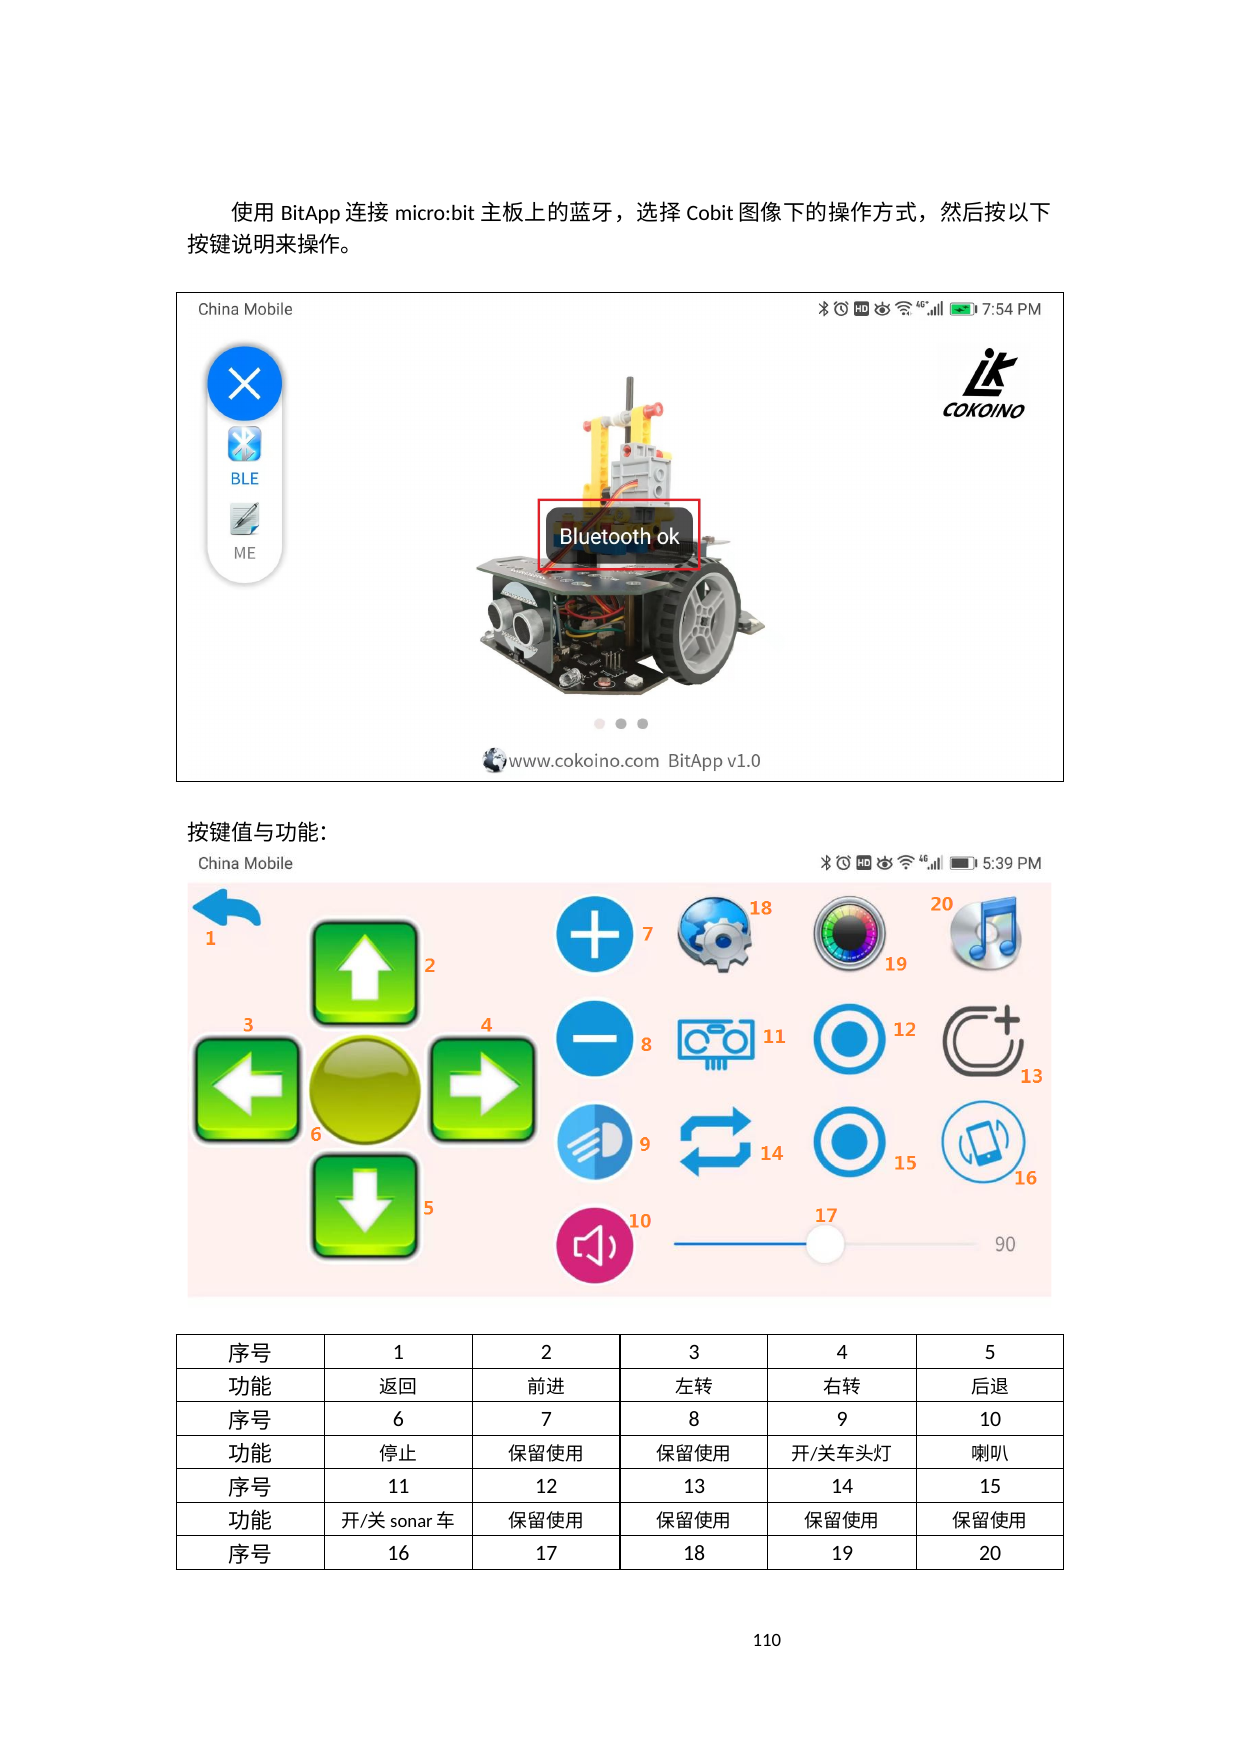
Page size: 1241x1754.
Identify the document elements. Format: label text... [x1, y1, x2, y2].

table_cell 前进 [473, 1369, 619, 1401]
table_cell 保留使用 [768, 1503, 916, 1535]
table_cell 6 [325, 1402, 472, 1435]
table_cell 功能 [177, 1503, 324, 1535]
table_cell 保留使用 [621, 1503, 767, 1535]
table_cell 19 [768, 1536, 916, 1569]
table_header 1 [325, 1335, 472, 1368]
table_header 序号 [177, 1335, 324, 1368]
table_header 2 [473, 1335, 619, 1368]
table_cell 8 [621, 1402, 767, 1435]
table_cell 序号 [177, 1536, 324, 1569]
table_cell 保留使用 [621, 1436, 767, 1468]
table_header 3 [621, 1335, 767, 1368]
table_cell 停止 [325, 1436, 472, 1468]
table_cell 保留使用 [917, 1503, 1063, 1535]
table_cell 序号 [177, 1469, 324, 1502]
table_cell 7 [473, 1402, 619, 1435]
table_cell 保留使用 [473, 1503, 619, 1535]
table_cell 左转 [621, 1369, 767, 1401]
picture [187, 846, 1052, 1333]
table_cell 开/关车头灯 [768, 1436, 916, 1468]
table_cell 10 [917, 1402, 1063, 1435]
text 使用BitApp连接micro:bit主板上的蓝牙，选择Cobit图像下的操作方式，然后按以下按键说明来操作。 [187, 194, 1053, 259]
picture [187, 293, 1052, 779]
table_cell 右转 [768, 1369, 916, 1401]
text 按键值与功能： [187, 814, 1053, 847]
table_cell 15 [917, 1469, 1063, 1502]
table_cell 返回 [325, 1369, 472, 1401]
table_header 4 [768, 1335, 916, 1368]
table_cell 后退 [917, 1369, 1063, 1401]
table_cell 序号 [177, 1402, 324, 1435]
table_cell 9 [768, 1402, 916, 1435]
table_cell 11 [325, 1469, 472, 1502]
table_cell 喇叭 [917, 1436, 1063, 1468]
table_cell 18 [621, 1536, 767, 1569]
table_header [177, 293, 1063, 781]
table_cell 保留使用 [473, 1436, 619, 1468]
table_cell 开/关sonar车 [325, 1503, 472, 1535]
table_header 5 [917, 1335, 1063, 1368]
table_cell 13 [621, 1469, 767, 1502]
table_cell 17 [473, 1536, 619, 1569]
table_cell 功能 [177, 1369, 324, 1401]
table_cell 16 [325, 1536, 472, 1569]
table_cell 20 [917, 1536, 1063, 1569]
table_cell 14 [768, 1469, 916, 1502]
table_cell 12 [473, 1469, 619, 1502]
table_cell 功能 [177, 1436, 324, 1468]
